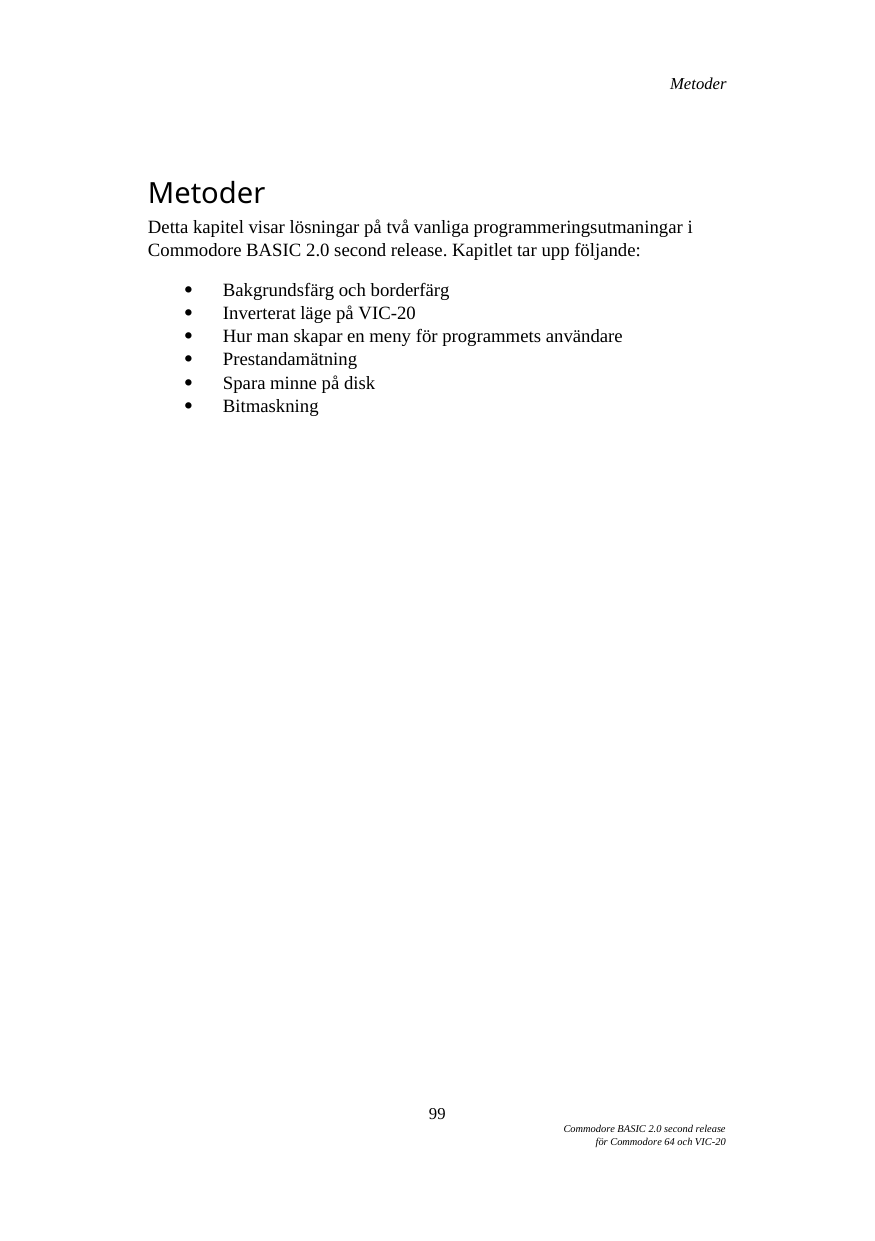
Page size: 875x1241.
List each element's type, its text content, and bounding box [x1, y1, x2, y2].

list Inverterat läge på VIC-20 [185, 302, 726, 323]
list Prestandamätning [185, 348, 726, 370]
list Bakgrundsfärg och borderfärg [185, 279, 726, 300]
list Bitmaskning [185, 395, 726, 416]
list Hur man skapar en meny för programmets användare [185, 325, 726, 347]
list Spara minne på disk [185, 372, 726, 393]
subtitle Metoder [148, 173, 726, 212]
text Detta kapitel visar lösningar på två vanliga programmeringsutmaningar i Commodore BASIC 2.0 second release. Kapitlet tar upp följande: [148, 216, 726, 260]
